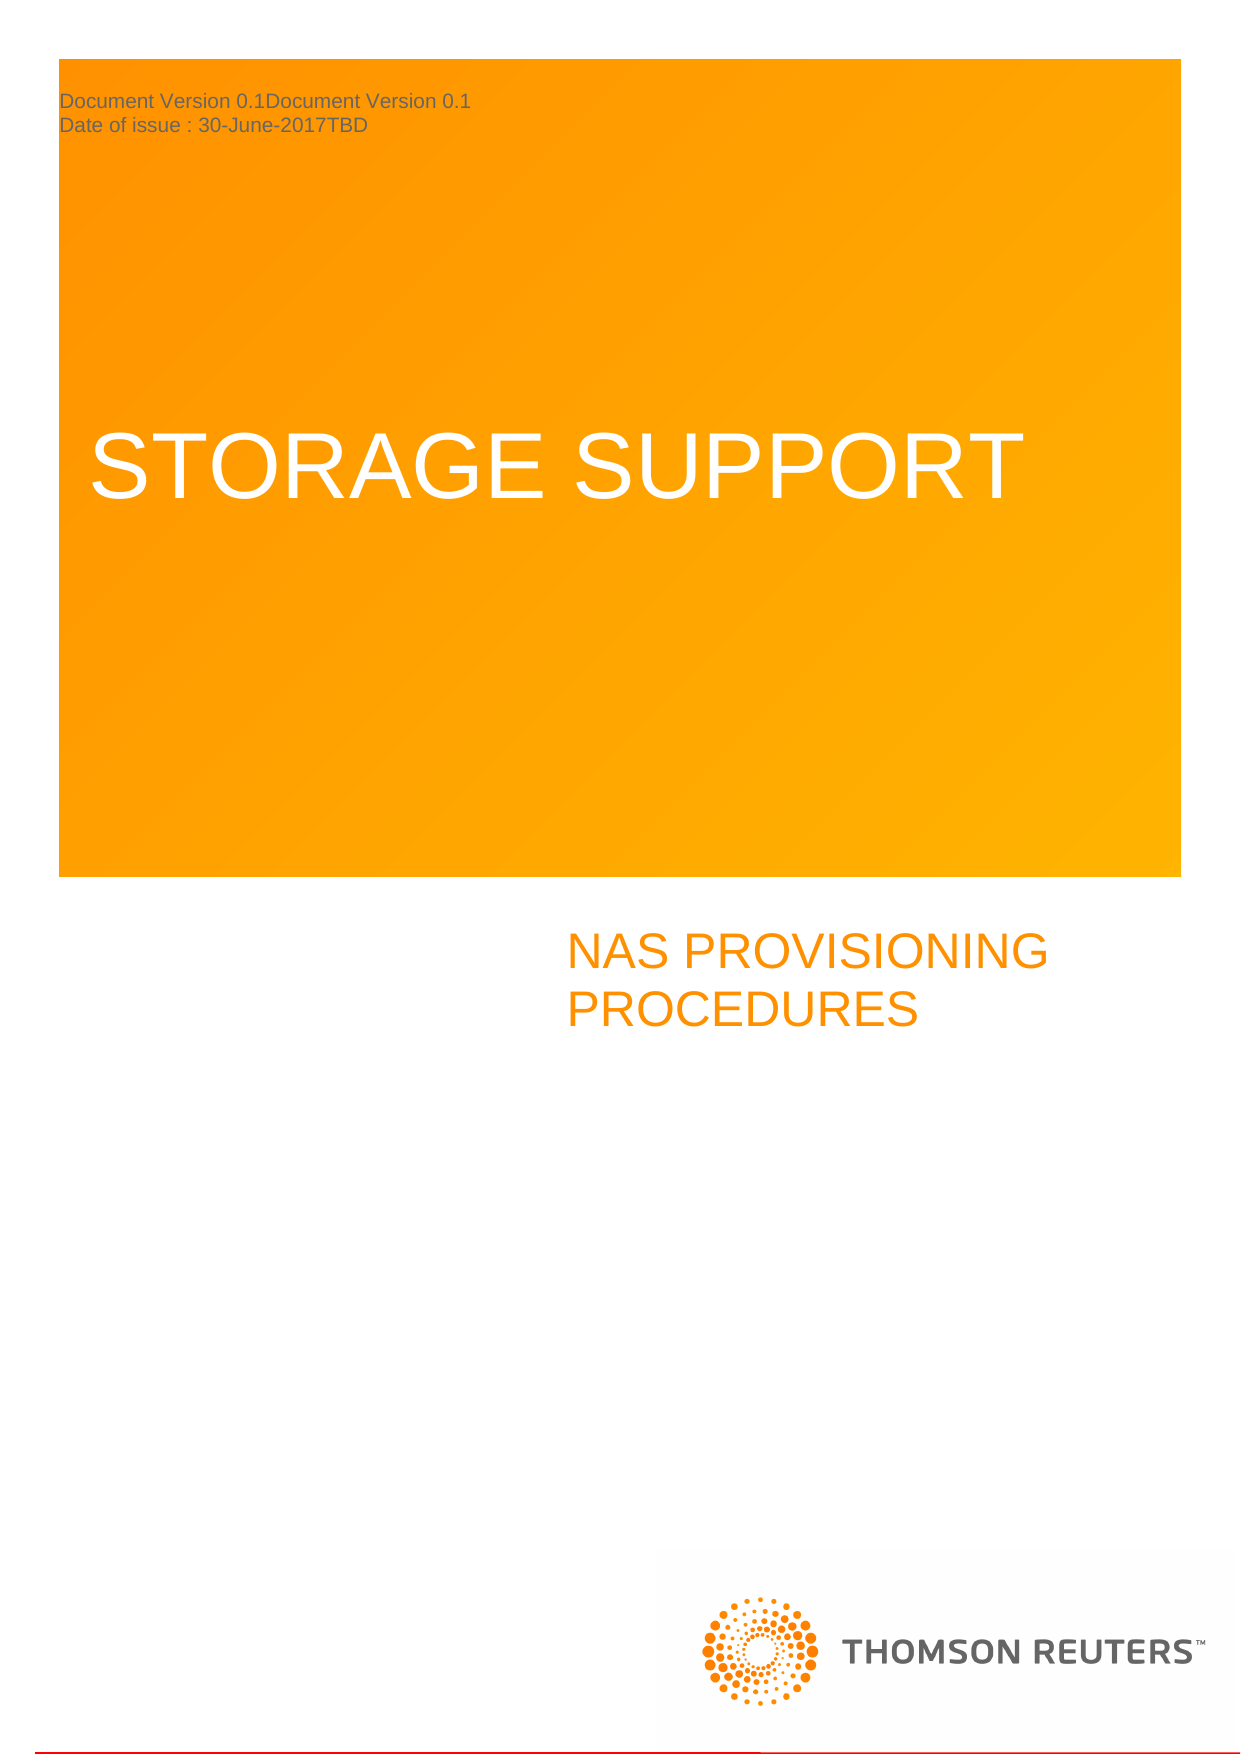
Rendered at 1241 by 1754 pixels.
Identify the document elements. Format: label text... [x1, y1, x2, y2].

title NAS Provisioning Procedures [57, 922, 1152, 1037]
picture [654, 1549, 1235, 1750]
